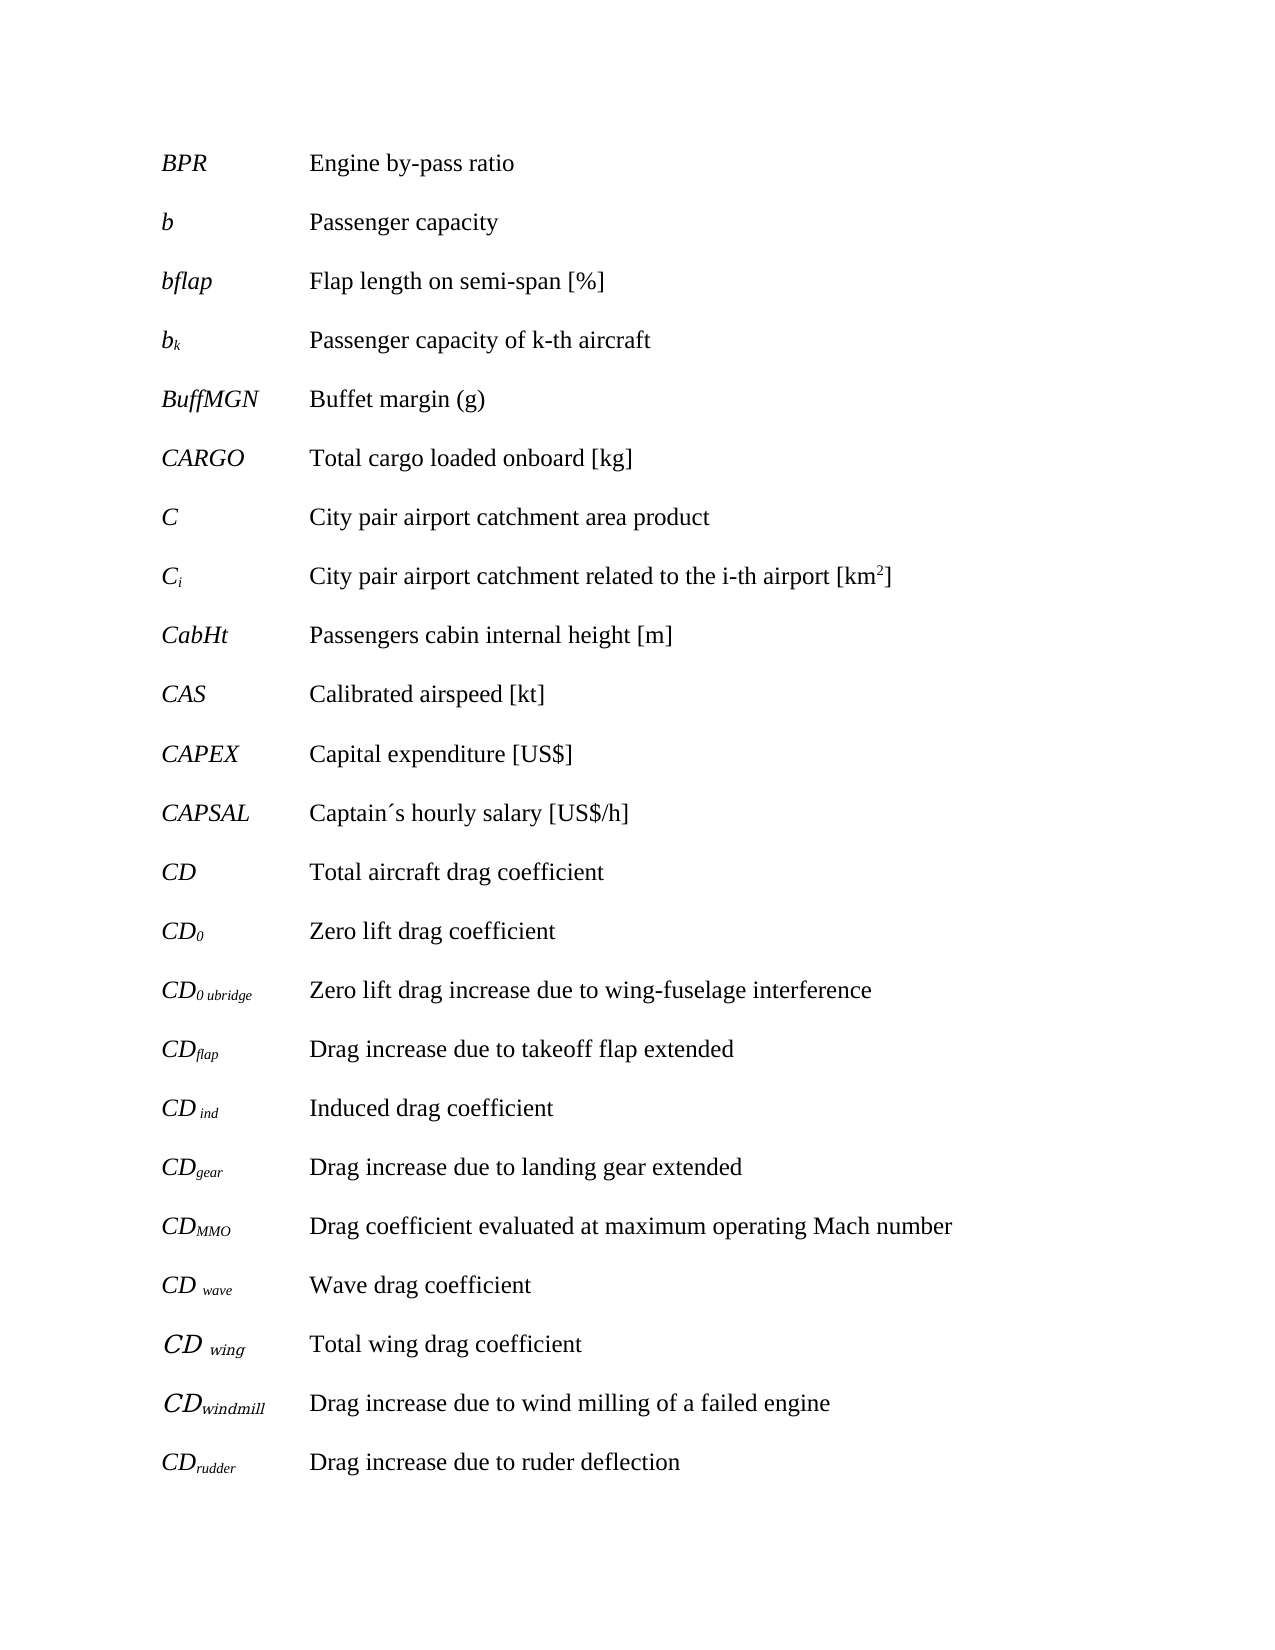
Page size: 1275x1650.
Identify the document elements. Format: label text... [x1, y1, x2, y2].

table_cell CDgear [150, 1137, 298, 1196]
table_cell CARGO [150, 428, 298, 487]
table_cell Total wing drag coefficient [298, 1314, 1125, 1373]
table_cell Passengers cabin internal height [m] [298, 605, 1125, 664]
table_cell Buffet margin (g) [298, 369, 1125, 428]
table_cell CDflap [150, 1019, 298, 1078]
table_cell C [150, 487, 298, 546]
table_cell bk [150, 310, 298, 369]
table_cell bflap [150, 251, 298, 310]
table_cell BuffMGN [150, 369, 298, 428]
table_cell CD [150, 842, 298, 901]
table_cell Total cargo loaded onboard [kg] [298, 428, 1125, 487]
table_cell CD ind [150, 1078, 298, 1137]
table_cell Zero lift drag coefficient [298, 901, 1125, 960]
table_cell Wave drag coefficient [298, 1255, 1125, 1314]
table_cell Passenger capacity [298, 192, 1125, 251]
table_cell Zero lift drag increase due to wing-fuselage interference [298, 960, 1125, 1019]
table_cell CDwindmill [150, 1373, 298, 1432]
table_cell CAPSAL [150, 783, 298, 842]
table_cell BPR [150, 133, 298, 192]
table_cell Drag increase due to wind milling of a failed engine [298, 1373, 1125, 1432]
table_cell CD wave [150, 1255, 298, 1314]
table_cell CAS [150, 665, 298, 723]
table_cell Drag coefficient evaluated at maximum operating Mach number [298, 1196, 1125, 1255]
table_cell City pair airport catchment related to the i-th airport [km2] [298, 546, 1125, 605]
table_cell Calibrated airspeed [kt] [298, 665, 1125, 723]
table_cell CAPEX [150, 724, 298, 783]
table_cell CD0 [150, 901, 298, 960]
table_cell b [150, 192, 298, 251]
table_cell Captain´s hourly salary [US$/h] [298, 783, 1125, 842]
table_cell City pair airport catchment area product [298, 487, 1125, 546]
table_cell CDrudder [150, 1432, 298, 1491]
table_cell Drag increase due to landing gear extended [298, 1137, 1125, 1196]
table_cell CDMMO [150, 1196, 298, 1255]
table_cell CD wing [150, 1314, 298, 1373]
table_cell Drag increase due to ruder deflection [298, 1432, 1125, 1491]
table_cell Engine by-pass ratio [298, 133, 1125, 192]
table_cell CabHt [150, 605, 298, 664]
table_cell Total aircraft drag coefficient [298, 842, 1125, 901]
table_cell Flap length on semi-span [%] [298, 251, 1125, 310]
table_cell Passenger capacity of k-th aircraft [298, 310, 1125, 369]
table_cell Capital expenditure [US$] [298, 724, 1125, 783]
table_cell Ci [150, 546, 298, 605]
table_cell CD0 ubridge [150, 960, 298, 1019]
table_cell Drag increase due to takeoff flap extended [298, 1019, 1125, 1078]
table_cell Induced drag coefficient [298, 1078, 1125, 1137]
